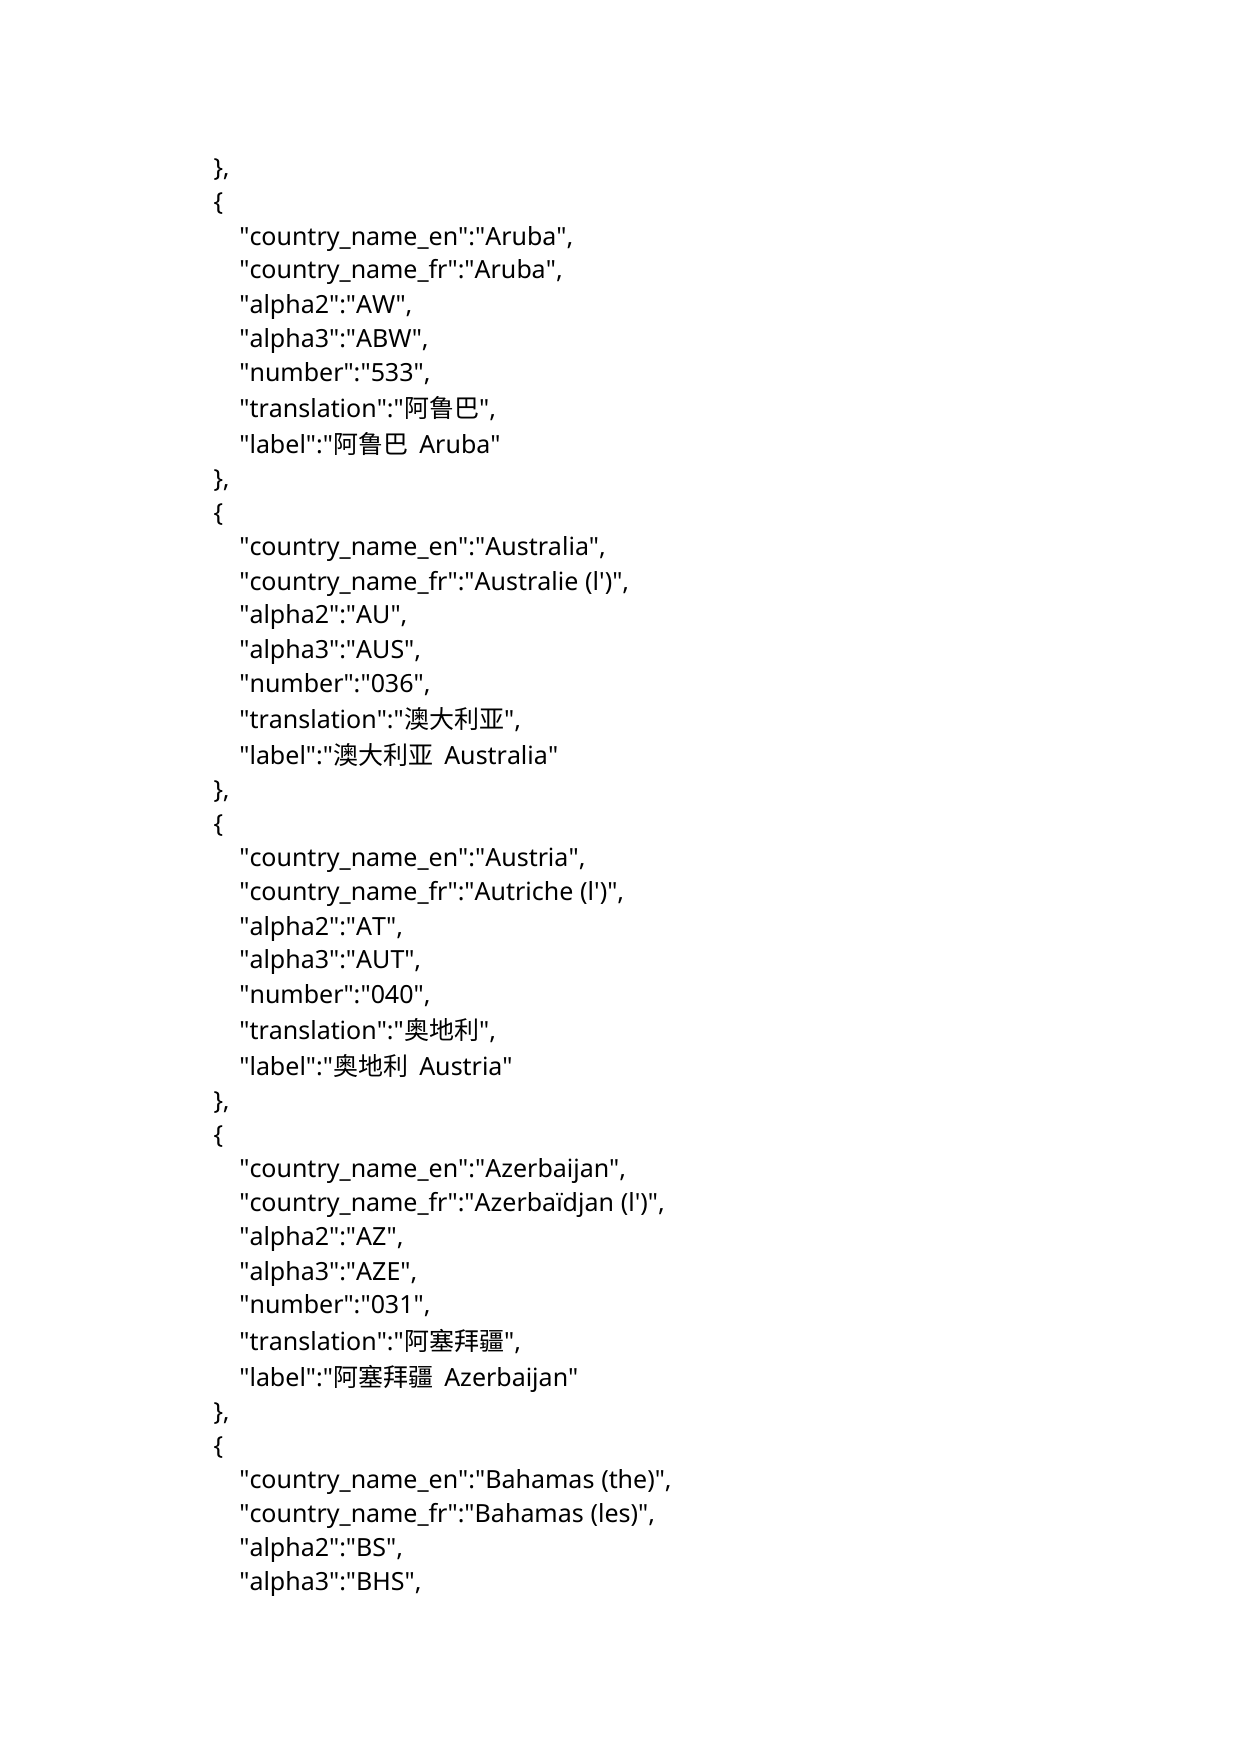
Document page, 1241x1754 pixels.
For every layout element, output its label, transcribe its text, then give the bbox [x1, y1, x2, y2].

text }, [187, 1083, 1053, 1117]
text "number":"031", [187, 1287, 1053, 1321]
text "country_name_fr":"Azerbaïdjan (l')", [187, 1185, 1053, 1219]
text "label":"阿塞拜疆 Azerbaijan" [187, 1357, 1053, 1394]
text "country_name_fr":"Australie (l')", [187, 563, 1053, 597]
text "country_name_en":"Azerbaijan", [187, 1151, 1053, 1185]
text "country_name_fr":"Autriche (l')", [187, 874, 1053, 908]
text "label":"阿鲁巴 Aruba" [187, 425, 1053, 461]
text "translation":"澳大利亚", [187, 699, 1053, 736]
text "country_name_en":"Aruba", [187, 218, 1053, 252]
text { [187, 1428, 1053, 1462]
text }, [187, 461, 1053, 495]
text { [187, 806, 1053, 840]
text "alpha2":"AZ", [187, 1219, 1053, 1253]
text { [187, 1117, 1053, 1151]
text "alpha2":"AT", [187, 908, 1053, 942]
text "number":"040", [187, 976, 1053, 1010]
text "alpha3":"AUS", [187, 631, 1053, 665]
text "country_name_en":"Bahamas (the)", [187, 1462, 1053, 1496]
text "country_name_en":"Australia", [187, 529, 1053, 563]
text "alpha2":"BS", [187, 1530, 1053, 1564]
text }, [187, 772, 1053, 806]
text { [187, 184, 1053, 218]
text "number":"036", [187, 665, 1053, 699]
text "alpha3":"AUT", [187, 942, 1053, 976]
text { [187, 495, 1053, 529]
text "alpha3":"ABW", [187, 320, 1053, 354]
text "translation":"阿鲁巴", [187, 388, 1053, 425]
text "alpha2":"AU", [187, 597, 1053, 631]
text "translation":"阿塞拜疆", [187, 1321, 1053, 1357]
text "alpha2":"AW", [187, 286, 1053, 320]
text }, [187, 1394, 1053, 1428]
text "country_name_fr":"Aruba", [187, 252, 1053, 286]
text }, [187, 150, 1053, 184]
text "country_name_fr":"Bahamas (les)", [187, 1496, 1053, 1530]
text "label":"澳大利亚 Australia" [187, 736, 1053, 772]
text "label":"奥地利 Austria" [187, 1047, 1053, 1083]
text "translation":"奥地利", [187, 1010, 1053, 1047]
text "country_name_en":"Austria", [187, 840, 1053, 874]
text "number":"533", [187, 354, 1053, 388]
text "alpha3":"AZE", [187, 1253, 1053, 1287]
text "alpha3":"BHS", [187, 1564, 1053, 1598]
